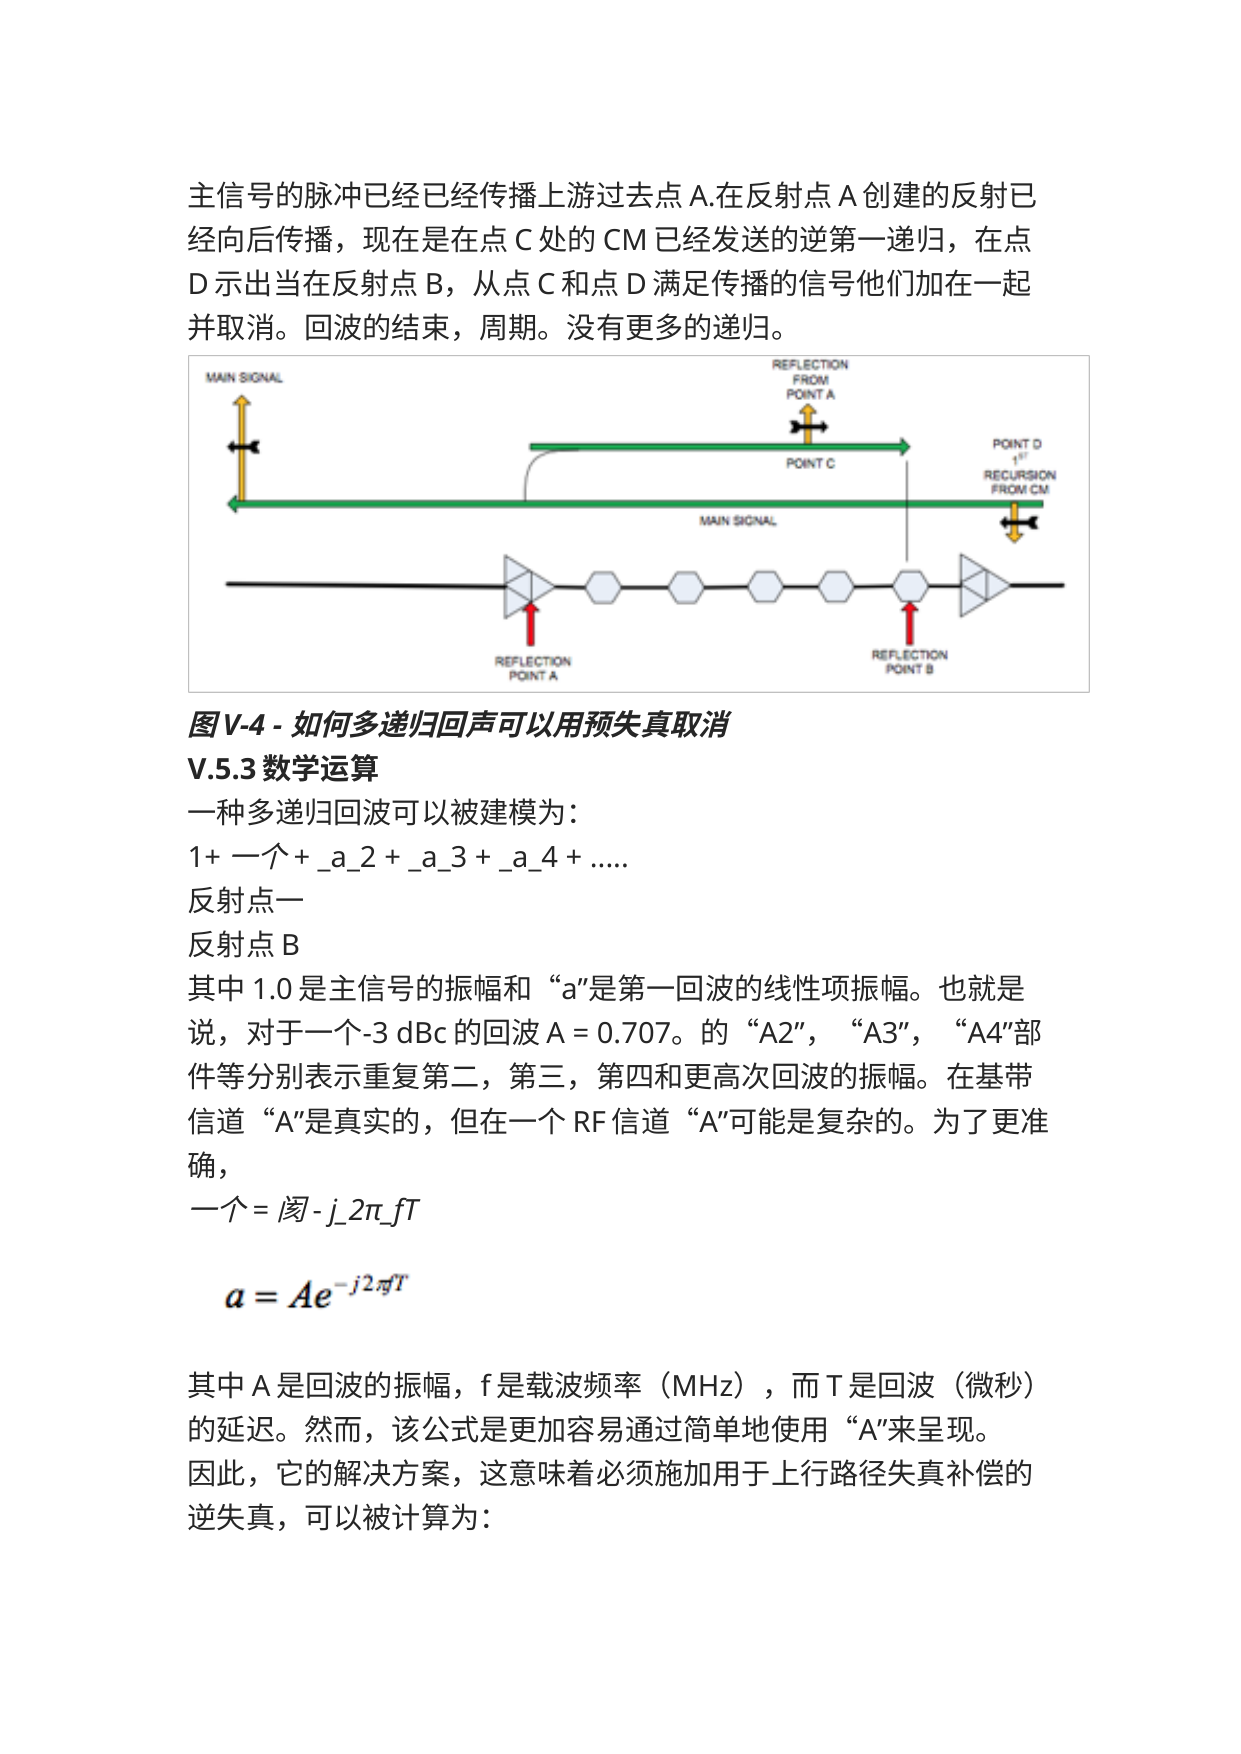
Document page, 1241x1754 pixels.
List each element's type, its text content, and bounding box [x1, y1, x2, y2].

text V.5.3数学运算 [187, 745, 1053, 789]
text 反射点一 [187, 877, 1053, 921]
text 其中1.0是主信号的振幅和“a”是第一回波的线性项振幅。也就是说，对于一个-3 dBc的回波A = 0.707。的“A2”，“A3”，“A4”部件等分别表示重复第二，第三，第四和更高次回波的振幅。在基带信道“A”是真实的，但在一个RF信道“A”可能是复杂的。为了更准确， [187, 965, 1053, 1185]
text 其中A是回波的振幅，f是载波频率（MHz），而T是回波（微秒）的延迟。然而，该公式是更加容易通过简单地使用“A”来呈现。 [187, 1362, 1053, 1450]
text 一种多递归回波可以被建模为： [187, 789, 1053, 833]
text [187, 172, 1053, 348]
text 反射点B [187, 921, 1053, 965]
picture [187, 354, 1092, 695]
text 图V-4 - 如何多递归回声可以用预失真取消 [187, 701, 1053, 745]
text 因此，它的解决方案，这意味着必须施加用于上行路径失真补偿的逆失真，可以被计算为： [187, 1450, 1053, 1538]
text 1+ 一个 + _a_2 + _a_3 + _a_4 + ..... [187, 833, 1053, 877]
picture [187, 1247, 446, 1344]
text 一个 = 阂 - j_2π_fT [187, 1185, 1053, 1229]
